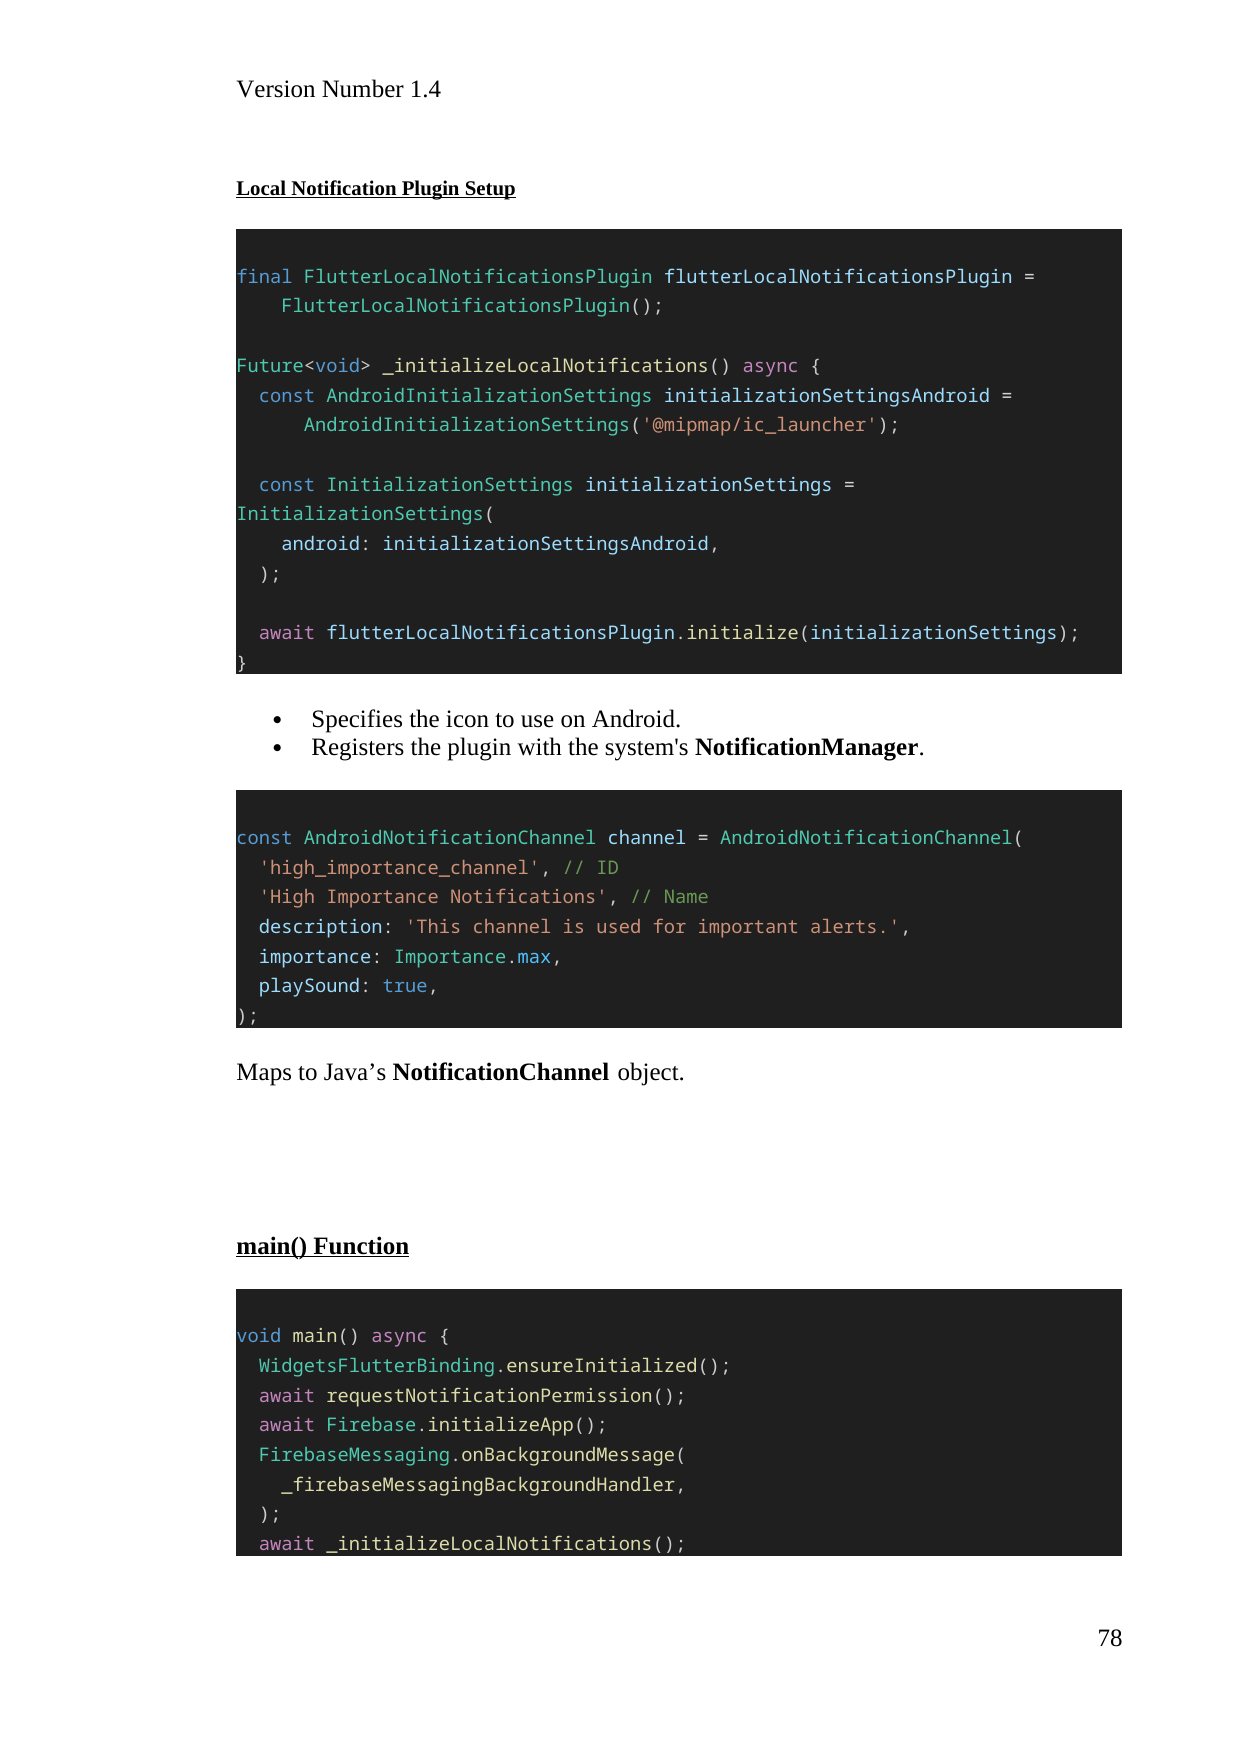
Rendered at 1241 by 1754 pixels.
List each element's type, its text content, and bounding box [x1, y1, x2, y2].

text ); [236, 998, 1122, 1028]
text } [236, 645, 1122, 674]
text Future<void> _initializeLocalNotifications() async { [236, 348, 1122, 378]
text FirebaseMessaging.onBackgroundMessage( [236, 1437, 1122, 1467]
text description: 'This channel is used for important alerts.', [236, 909, 1122, 939]
text await flutterLocalNotificationsPlugin.initialize(initializationSettings); [236, 615, 1122, 645]
text 'high_importance_channel', // ID [236, 850, 1122, 879]
text await _initializeLocalNotifications(); [236, 1526, 1122, 1556]
text const InitializationSettings initializationSettings = InitializationSettings( [236, 467, 1122, 526]
text const AndroidNotificationChannel channel = AndroidNotificationChannel( [236, 820, 1122, 850]
text ); [236, 1497, 1122, 1526]
text final FlutterLocalNotificationsPlugin flutterLocalNotificationsPlugin = [236, 259, 1122, 289]
text main() Function [236, 1231, 1122, 1259]
text await requestNotificationPermission(); [236, 1378, 1122, 1407]
text _firebaseMessagingBackgroundHandler, [236, 1467, 1122, 1497]
text AndroidInitializationSettings('@mipmap/ic_launcher'); [236, 407, 1122, 437]
text Maps to Java’s NotificationChannel object. [236, 1057, 1122, 1086]
text void main() async { [236, 1318, 1122, 1348]
list Registers the plugin with the system's NotificationManager. [274, 732, 1122, 761]
text ); [236, 556, 1122, 586]
text android: initializationSettingsAndroid, [236, 526, 1122, 556]
text 'High Importance Notifications', // Name [236, 879, 1122, 909]
text const AndroidInitializationSettings initializationSettingsAndroid = [236, 378, 1122, 407]
list Specifies the icon to use on Android. [274, 704, 1122, 732]
text Local Notification Plugin Setup [236, 176, 1122, 200]
text FlutterLocalNotificationsPlugin(); [236, 289, 1122, 318]
text playSound: true, [236, 968, 1122, 998]
text await Firebase.initializeApp(); [236, 1407, 1122, 1437]
text WidgetsFlutterBinding.ensureInitialized(); [236, 1348, 1122, 1378]
text importance: Importance.max, [236, 939, 1122, 968]
